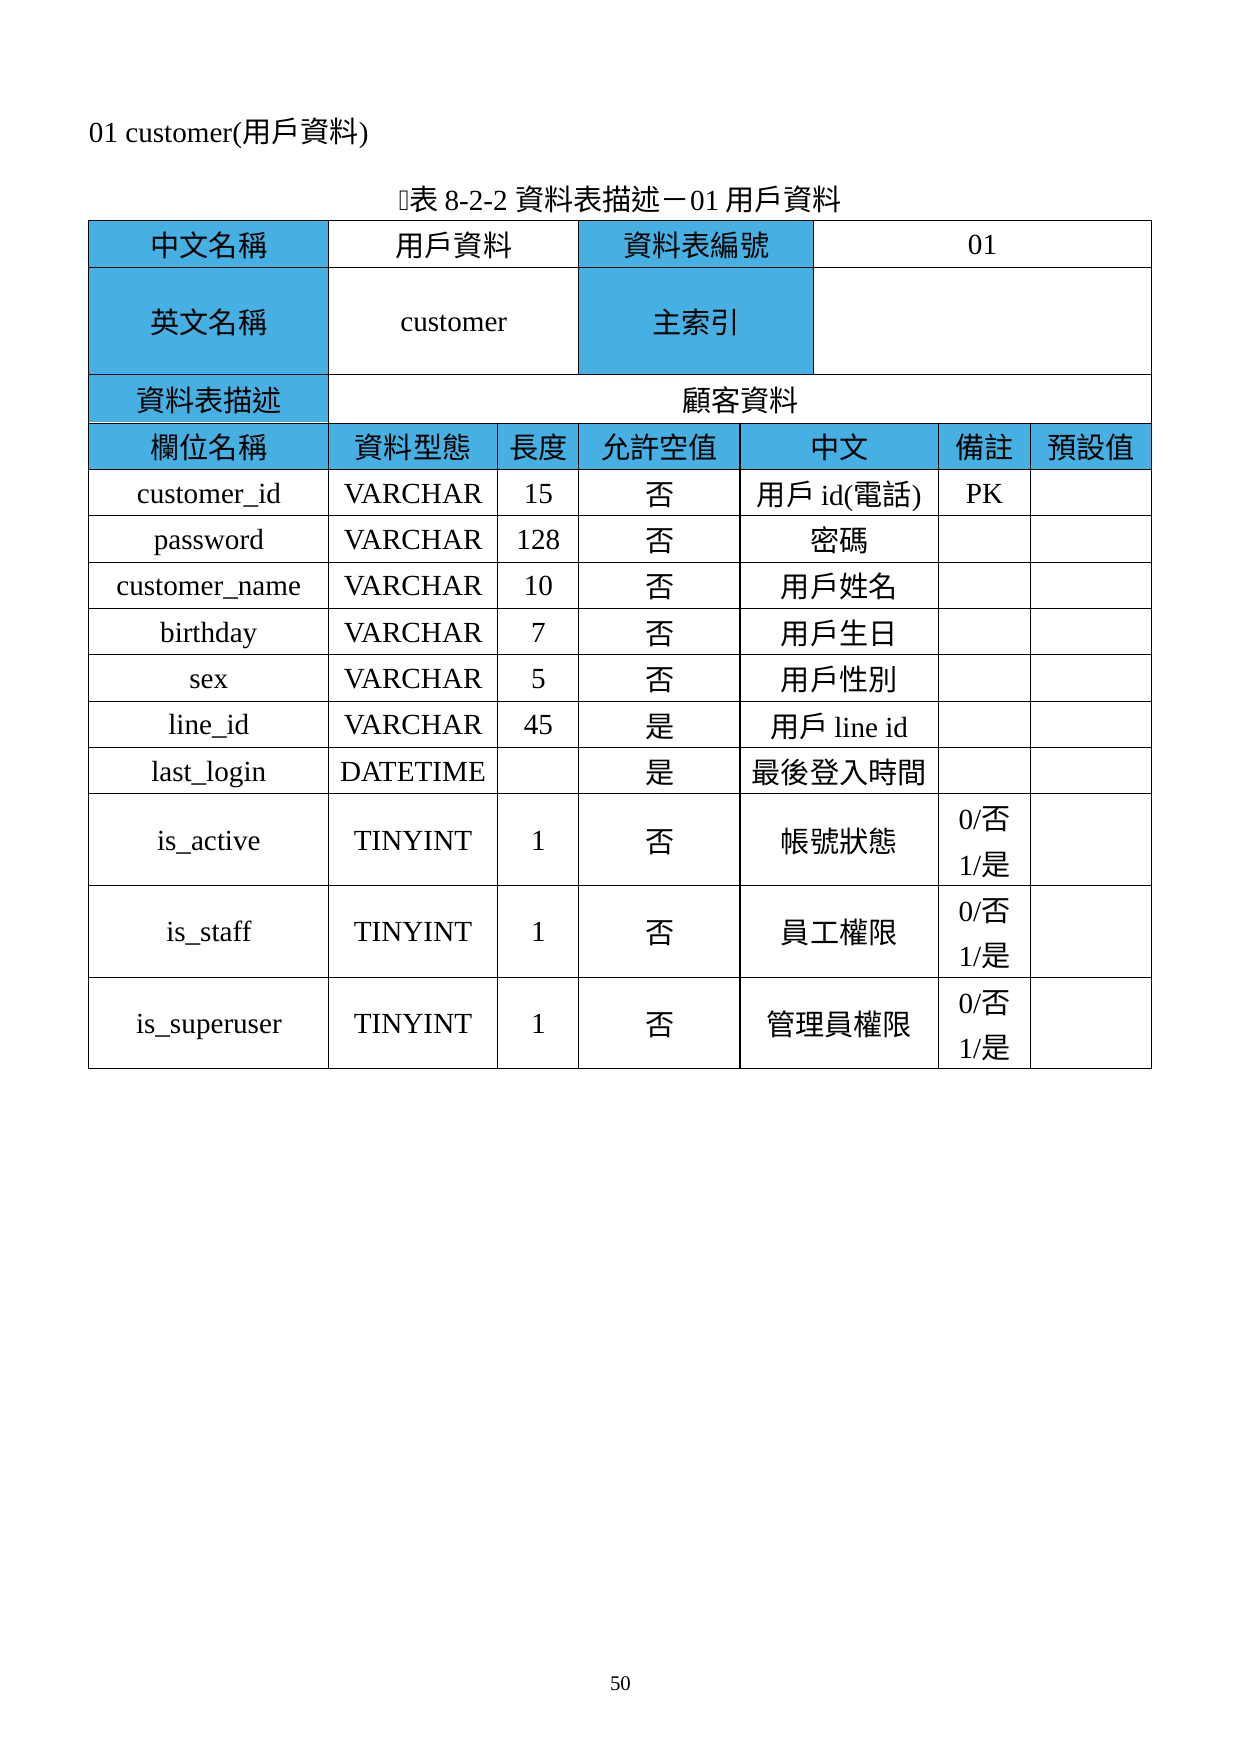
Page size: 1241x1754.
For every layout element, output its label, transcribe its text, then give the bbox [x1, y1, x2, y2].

table_cell 0/否 1/是 [939, 978, 1030, 1068]
table_cell is_superuser [89, 978, 328, 1068]
table_cell 員工權限 [741, 886, 938, 977]
table_cell [1031, 563, 1151, 608]
table_cell 備註 [939, 424, 1030, 469]
table_cell VARCHAR [329, 702, 497, 747]
table_cell 否 [579, 563, 739, 608]
table_cell birthday [89, 609, 328, 654]
table_header 資料表編號 [579, 221, 813, 267]
table_cell [1031, 655, 1151, 701]
table_cell 用戶line id [741, 702, 938, 747]
table_cell VARCHAR [329, 470, 497, 515]
table_cell 1 [498, 978, 578, 1068]
table_cell [1031, 702, 1151, 747]
table_cell 預設值 [1031, 424, 1151, 469]
table_cell last_login [89, 748, 328, 793]
table_cell VARCHAR [329, 609, 497, 654]
table_cell 是 [579, 702, 739, 747]
table_cell [939, 609, 1030, 654]
table_cell DATETIME [329, 748, 497, 793]
table_cell 用戶姓名 [741, 563, 938, 608]
table_cell [939, 516, 1030, 562]
table_cell 7 [498, 609, 578, 654]
table_cell 否 [579, 609, 739, 654]
text 表8-2-2 資料表描述－01用戶資料 [89, 175, 1152, 220]
table_cell [1031, 886, 1151, 977]
table_cell TINYINT [329, 978, 497, 1068]
table_header 01 [814, 221, 1151, 267]
table_cell [939, 748, 1030, 793]
table_cell customer_name [89, 563, 328, 608]
table_cell [1031, 978, 1151, 1068]
table_cell 資料表描述 [89, 375, 328, 422]
table_cell 管理員權限 [741, 978, 938, 1068]
table_cell [1031, 748, 1151, 793]
table_header 用戶資料 [329, 221, 578, 267]
table_cell [1031, 609, 1151, 654]
table_cell 中文 [741, 424, 938, 469]
table_cell 是 [579, 748, 739, 793]
table_cell 用戶生日 [741, 609, 938, 654]
table_cell 否 [579, 978, 739, 1068]
table_cell 0/否 1/是 [939, 794, 1030, 885]
table_cell VARCHAR [329, 655, 497, 701]
table_cell password [89, 516, 328, 562]
table_cell [939, 563, 1030, 608]
table_cell line_id [89, 702, 328, 747]
table_cell 英文名稱 [89, 268, 328, 374]
table_cell is_active [89, 794, 328, 885]
table_cell 否 [579, 470, 739, 515]
table_cell 0/否 1/是 [939, 886, 1030, 977]
table_cell [1031, 470, 1151, 515]
table_cell 128 [498, 516, 578, 562]
table_cell 否 [579, 516, 739, 562]
table_cell [498, 748, 578, 793]
table_cell [939, 655, 1030, 701]
table_cell 否 [579, 655, 739, 701]
table_cell 15 [498, 470, 578, 515]
table_cell [939, 702, 1030, 747]
table_cell 45 [498, 702, 578, 747]
table_cell customer_id [89, 470, 328, 515]
table_cell PK [939, 470, 1030, 515]
table_cell 1 [498, 794, 578, 885]
table_cell 10 [498, 563, 578, 608]
table_cell sex [89, 655, 328, 701]
table_cell 帳號狀態 [741, 794, 938, 885]
text 01 customer(用戶資料) [89, 107, 1152, 152]
table_cell VARCHAR [329, 516, 497, 562]
table_header 中文名稱 [89, 221, 328, 267]
table_cell [1031, 516, 1151, 562]
table_cell TINYINT [329, 794, 497, 885]
table_cell 欄位名稱 [89, 424, 328, 469]
table_cell 長度 [498, 424, 578, 469]
table_cell 1 [498, 886, 578, 977]
table_cell 顧客資料 [329, 375, 1151, 422]
table_cell 用戶id(電話) [741, 470, 938, 515]
table_cell 密碼 [741, 516, 938, 562]
table_cell is_staff [89, 886, 328, 977]
table_cell VARCHAR [329, 563, 497, 608]
table_cell 用戶性別 [741, 655, 938, 701]
table_cell 資料型態 [329, 424, 497, 469]
table_cell 主索引 [579, 268, 813, 374]
table_cell 5 [498, 655, 578, 701]
table_cell customer [329, 268, 578, 374]
table_cell [814, 268, 1151, 374]
table_cell TINYINT [329, 886, 497, 977]
table_cell 允許空值 [579, 424, 739, 469]
table_cell 否 [579, 886, 739, 977]
table_cell 最後登入時間 [741, 748, 938, 793]
table_cell [1031, 794, 1151, 885]
table_cell 否 [579, 794, 739, 885]
